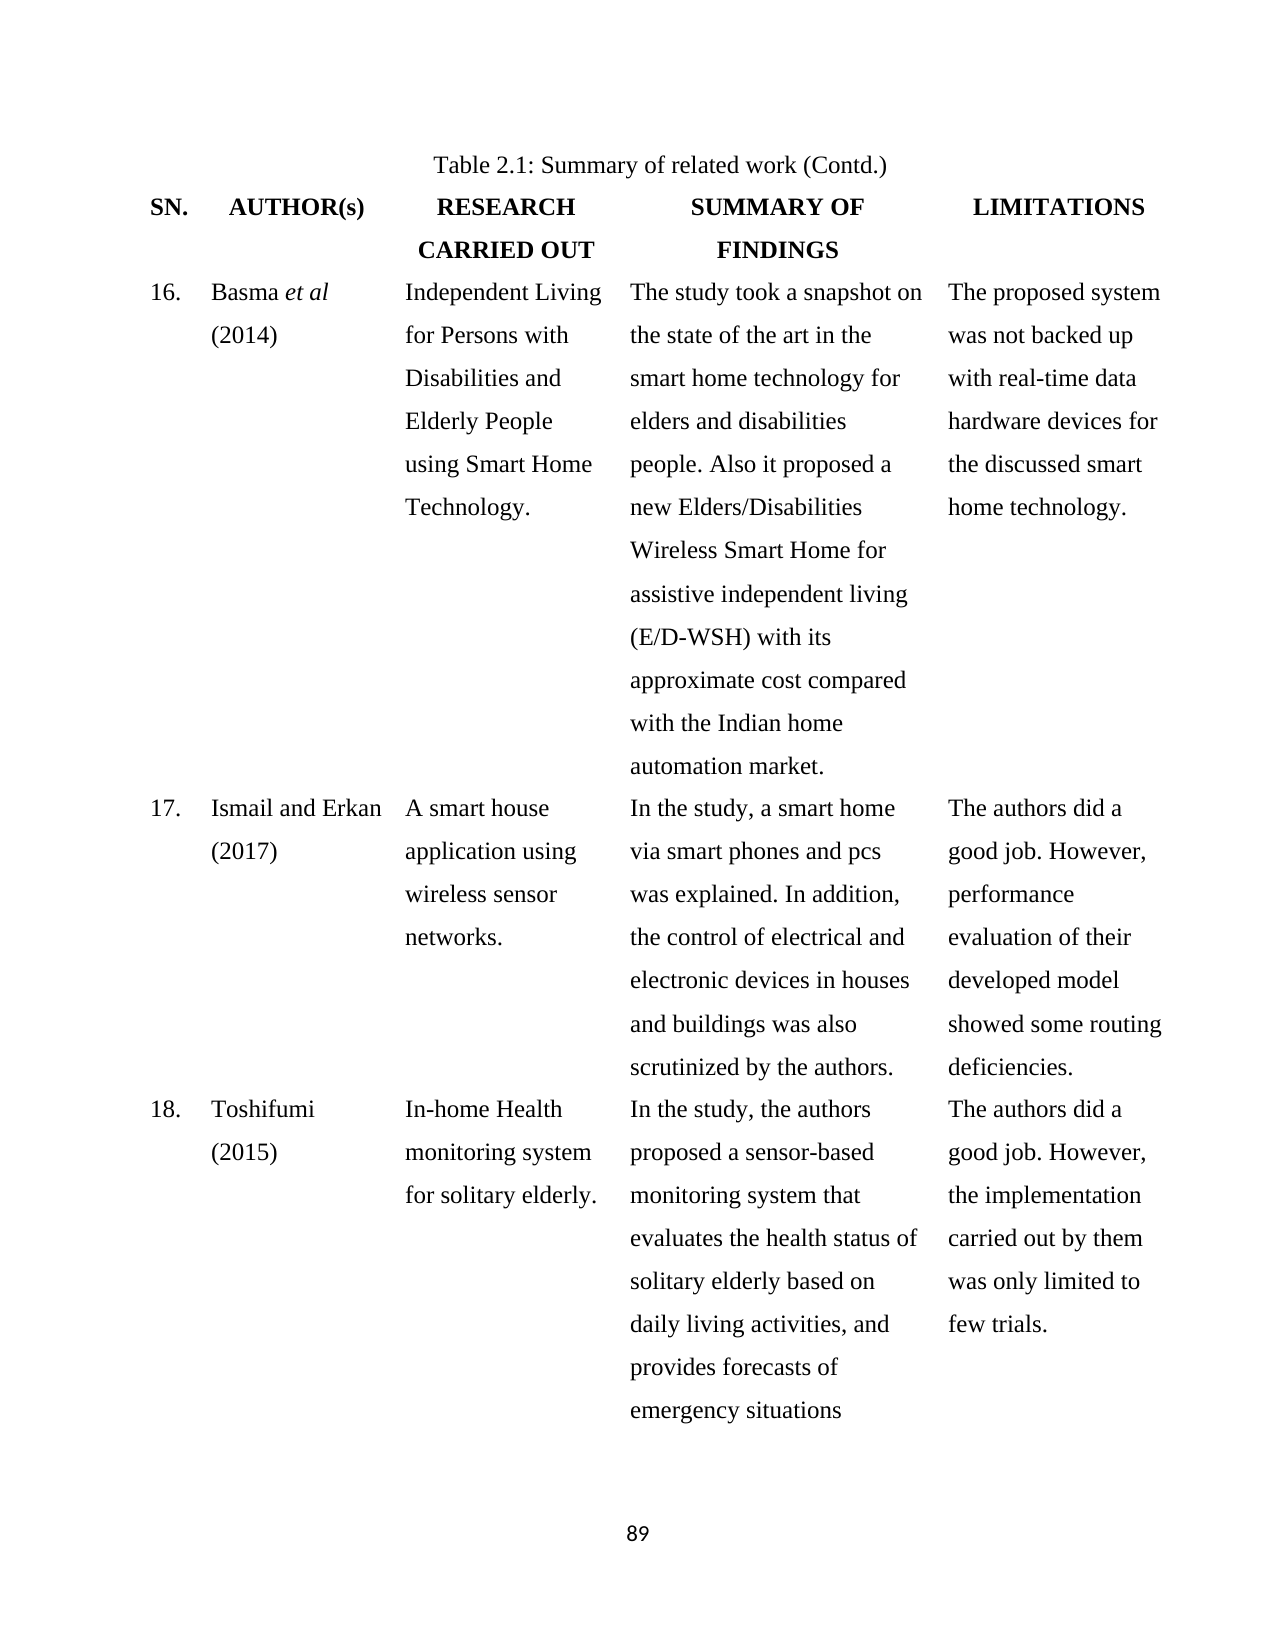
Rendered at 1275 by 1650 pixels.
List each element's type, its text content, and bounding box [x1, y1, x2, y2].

table_cell A smart house application using wireless sensor networks. [394, 793, 619, 1094]
table_cell Table 2.1: Summary of related work (Contd.) [139, 150, 1181, 192]
table_cell In-home Health monitoring system for solitary elderly. [394, 1094, 619, 1482]
table_cell 18. [139, 1094, 199, 1482]
table_cell In the study, the authors proposed a sensor-based monitoring system that evaluates the health status of solitary elderly based on daily living activities, and provides forecasts of emergency situations [619, 1094, 937, 1482]
table_cell Ismail and Erkan (2017) [200, 793, 394, 1094]
table_cell 16. [139, 277, 199, 793]
table_cell The authors did a good job. However, the implementation carried out by them was only limited to few trials. [937, 1094, 1181, 1482]
table_cell SN. [139, 192, 199, 277]
table_cell Toshifumi (2015) [200, 1094, 394, 1482]
table_cell LIMITATIONS [937, 192, 1181, 277]
table_cell 17. [139, 793, 199, 1094]
table_cell The study took a snapshot on the state of the art in the smart home technology for elders and disabilities people. Also it proposed a new Elders/Disabilities Wireless Smart Home for assistive independent living (E/D-WSH) with its approximate cost compared with the Indian home automation market. [619, 277, 937, 793]
table_cell RESEARCH CARRIED OUT [394, 192, 619, 277]
table_cell The authors did a good job. However, performance evaluation of their developed model showed some routing deficiencies. [937, 793, 1181, 1094]
table_cell The proposed system was not backed up with real-time data hardware devices for the discussed smart home technology. [937, 277, 1181, 793]
table_cell Independent Living for Persons with Disabilities and Elderly People using Smart Home Technology. [394, 277, 619, 793]
table_cell SUMMARY OF FINDINGS [619, 192, 937, 277]
table_cell In the study, a smart home via smart phones and pcs was explained. In addition, the control of electrical and electronic devices in houses and buildings was also scrutinized by the authors. [619, 793, 937, 1094]
table_cell AUTHOR(s) [200, 192, 394, 277]
table_cell Basma et al (2014) [200, 277, 394, 793]
